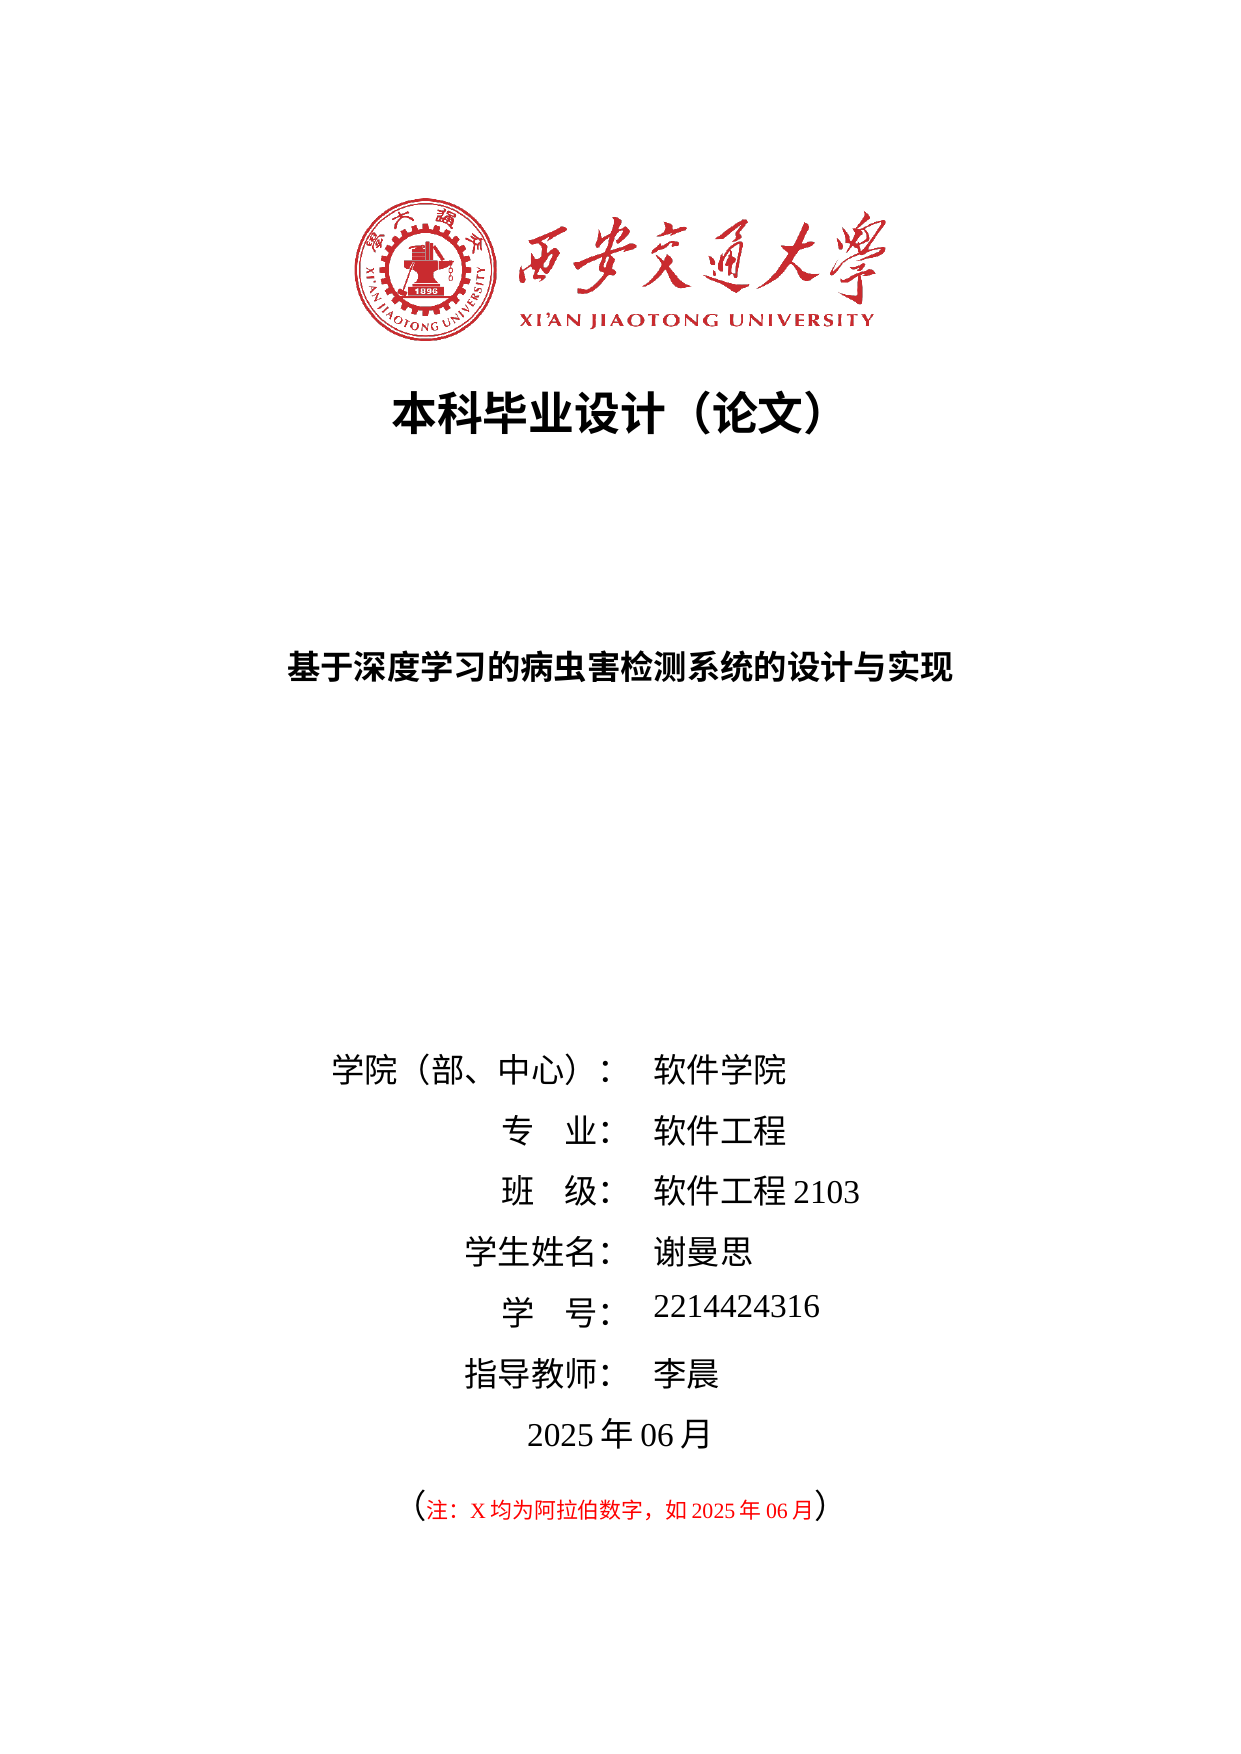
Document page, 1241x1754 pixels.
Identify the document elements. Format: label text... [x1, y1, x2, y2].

table_cell 指导教师： [177, 1347, 617, 1408]
table_cell 班 级： [177, 1165, 617, 1226]
table_cell 专 业： [177, 1104, 617, 1165]
table_header 学院（部、中心）： [177, 1044, 617, 1104]
text 基于深度学习的病虫害检测系统的设计与实现 [153, 641, 1087, 689]
table_cell 谢曼思 [617, 1226, 1063, 1287]
table_cell 学生姓名： [177, 1226, 617, 1287]
table_cell 软件工程 [617, 1104, 1063, 1165]
text 本科毕业设计（论文） [153, 391, 1087, 441]
table_cell 软件工程2103 [617, 1165, 1063, 1226]
table_cell 李晨 [617, 1347, 1063, 1408]
table_cell 2214424316 [617, 1287, 1063, 1347]
table_header 软件学院 [617, 1044, 1063, 1104]
text （注：X均为阿拉伯数字，如2025年06月） [153, 1480, 1087, 1528]
text 2025年06月 [153, 1408, 1087, 1456]
table_cell 学 号： [177, 1287, 617, 1347]
picture [354, 198, 886, 341]
